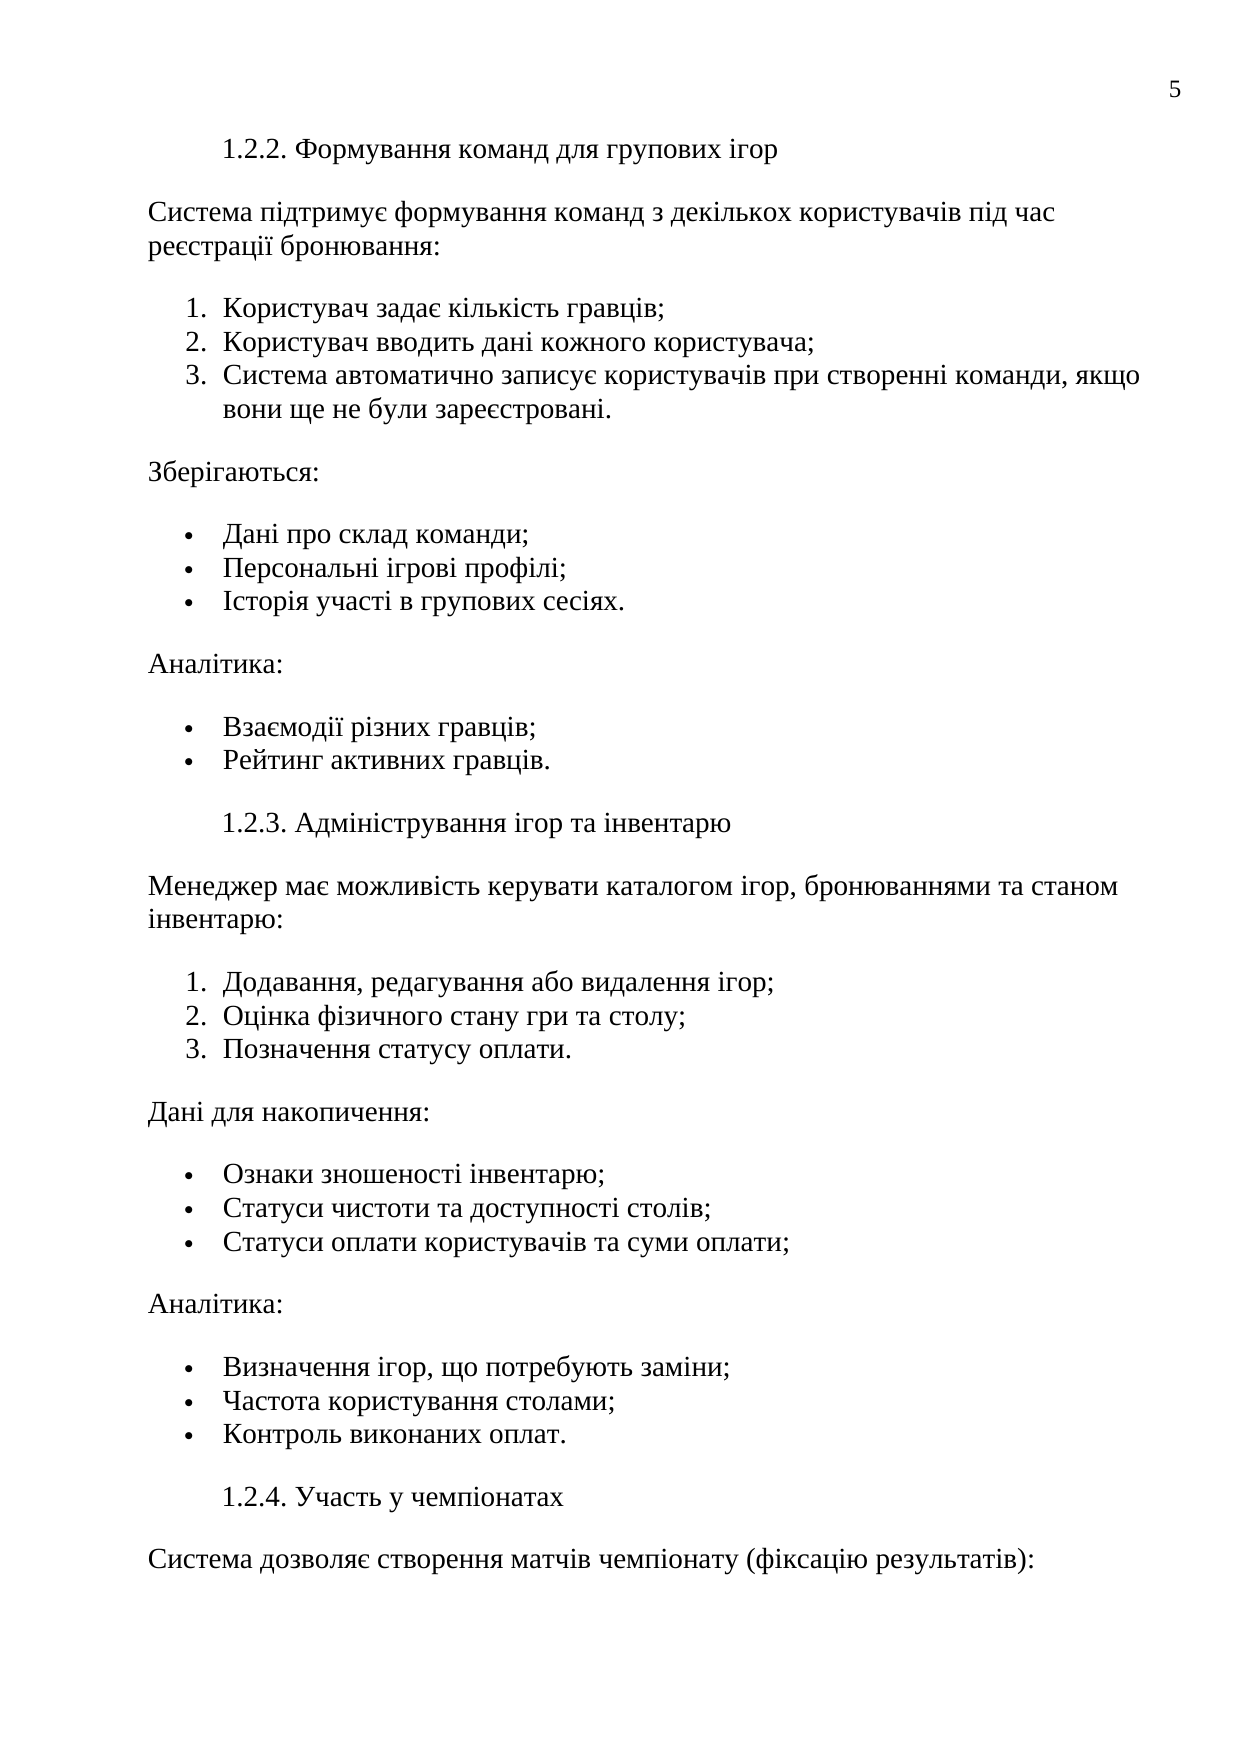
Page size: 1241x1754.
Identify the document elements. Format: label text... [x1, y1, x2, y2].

list Персональні ігрові профілі; [185, 550, 1181, 583]
list Визначення ігор, що потребують заміни; [185, 1349, 1181, 1383]
list Додавання, редагування або видалення ігор; [185, 964, 1181, 998]
text Аналітика: [148, 1286, 1181, 1320]
subtitle 1.2.3. Адміністрування ігор та інвентарю [148, 805, 1181, 839]
subtitle 1.2.2. Формування команд для групових ігор [148, 131, 1181, 165]
list Користувач задає кількість гравців; [185, 290, 1181, 324]
text Аналітика: [148, 646, 1181, 680]
list Взаємодії різних гравців; [185, 709, 1181, 742]
text Зберігаються: [148, 454, 1181, 487]
list Дані про склад команди; [185, 516, 1181, 550]
list Історія участі в групових сесіях. [185, 583, 1181, 617]
subtitle 1.2.4. Участь у чемпіонатах [148, 1479, 1181, 1512]
text Дані для накопичення: [148, 1094, 1181, 1127]
list Статуси оплати користувачів та суми оплати; [185, 1224, 1181, 1257]
list Рейтинг активних гравців. [185, 742, 1181, 776]
text Система дозволяє створення матчів чемпіонату (фіксацію результатів): [148, 1542, 1181, 1575]
list Ознаки зношеності інвентарю; [185, 1157, 1181, 1190]
list Позначення статусу оплати. [185, 1031, 1181, 1065]
text Система підтримує формування команд з декількох користувачів під час реєстрації бронювання: [148, 194, 1181, 261]
list Статуси чистоти та доступності столів; [185, 1190, 1181, 1224]
text Менеджер має можливість керувати каталогом ігор, бронюваннями та станом інвентарю: [148, 868, 1181, 935]
list Контроль виконаних оплат. [185, 1416, 1181, 1450]
list Частота користування столами; [185, 1383, 1181, 1416]
list Система автоматично записує користувачів при створенні команди, якщо вони ще не були зареєстровані. [185, 357, 1181, 424]
list Оцінка фізичного стану гри та столу; [185, 998, 1181, 1031]
list Користувач вводить дані кожного користувача; [185, 324, 1181, 357]
